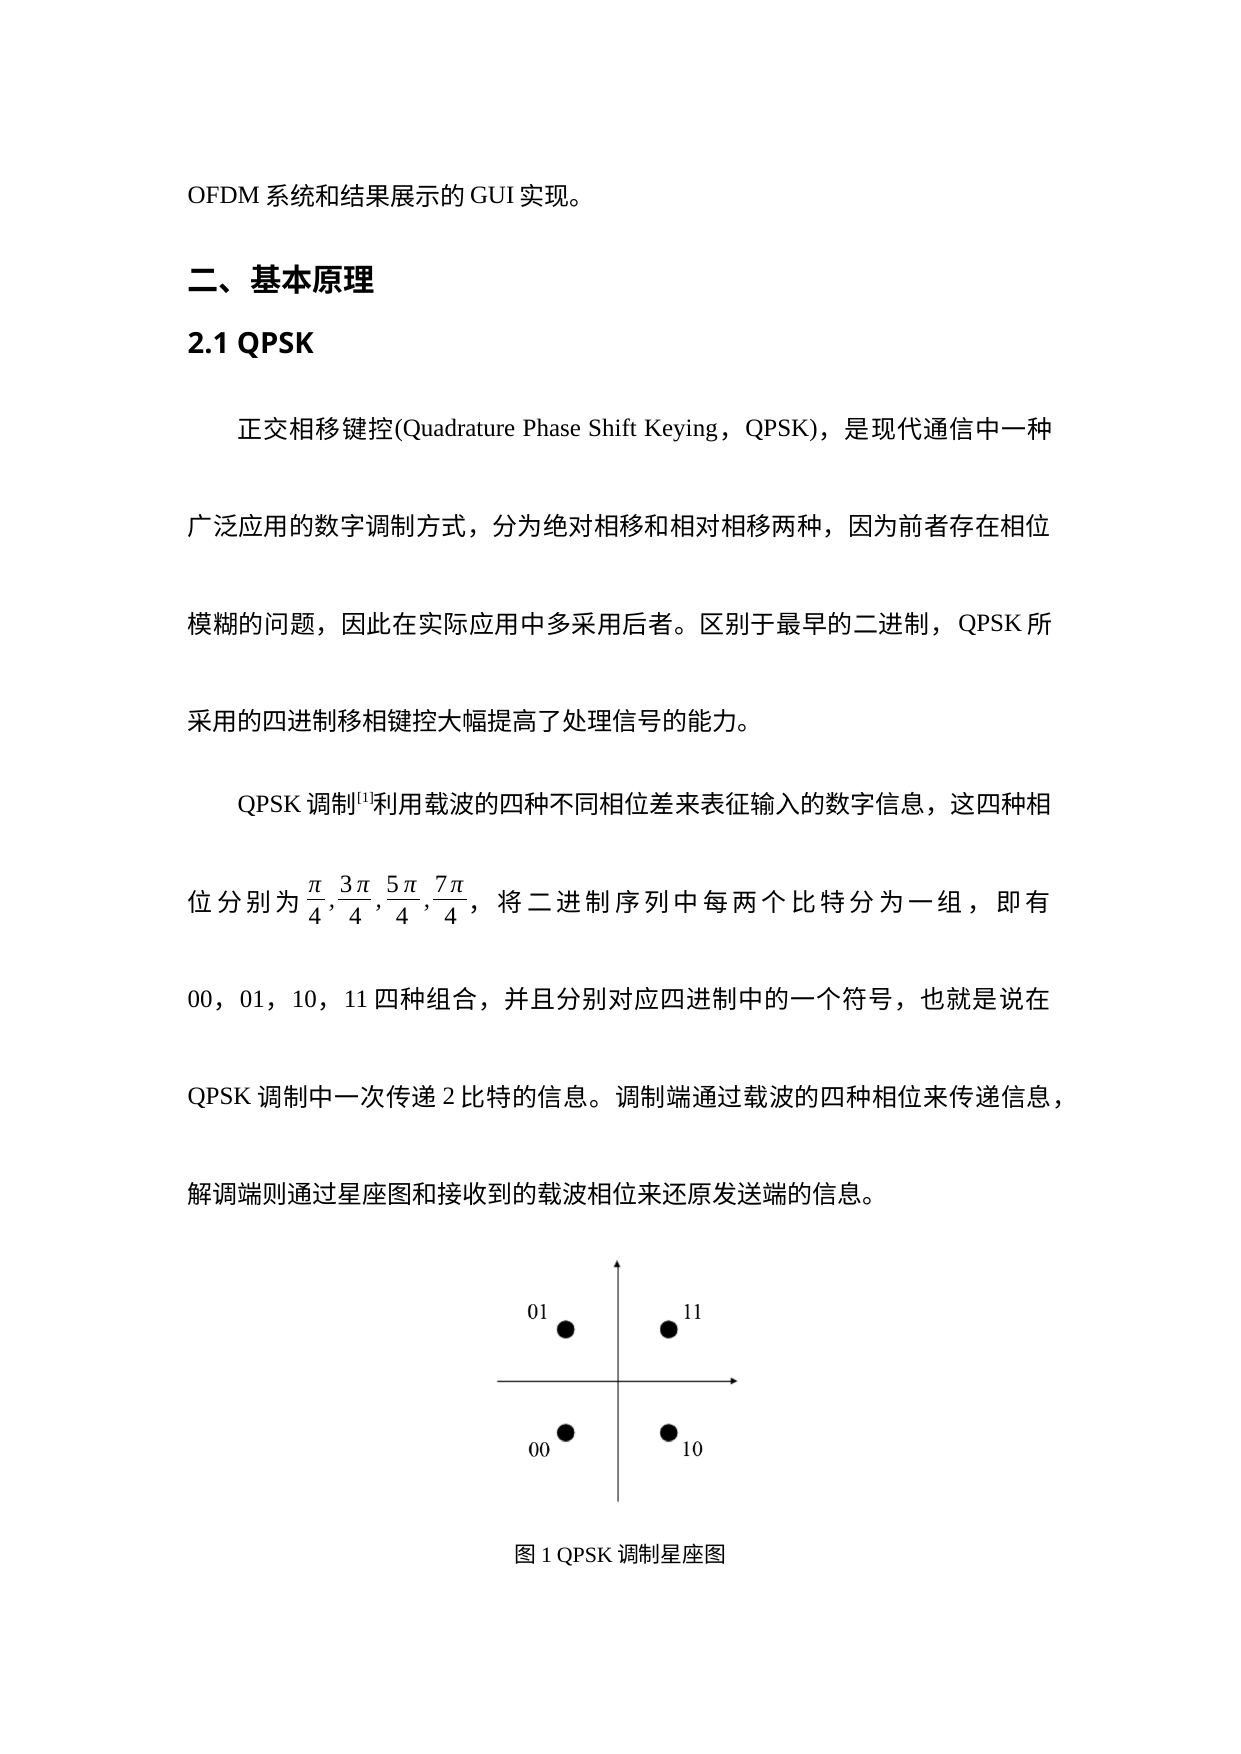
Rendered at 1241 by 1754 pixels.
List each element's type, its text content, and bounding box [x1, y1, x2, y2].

text QPSK调制[1]利用载波的四种不同相位差来表征输入的数字信息，这四种相位分别为，将二进制序列中每两个比特分为一组，即有00，01，10，11四种组合，并且分别对应四进制中的一个符号，也就是说在QPSK调制中一次传递2比特的信息。调制端通过载波的四种相位来传递信息，解调端则通过星座图和接收到的载波相位来还原发送端的信息。 [187, 771, 1053, 1226]
subtitle 2.1 QPSK [187, 310, 1053, 375]
text 正交相移键控(Quadrature Phase Shift Keying，QPSK)，是现代通信中一种广泛应用的数字调制方式，分为绝对相移和相对相移两种，因为前者存在相位模糊的问题，因此在实际应用中多采用后者。区别于最早的二进制，QPSK所采用的四进制移相键控大幅提高了处理信号的能力。 [187, 395, 1053, 752]
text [187, 162, 1053, 227]
subtitle 二、基本原理 [187, 245, 1053, 310]
text 图 1 QPSK调制星座图 [187, 1536, 1053, 1569]
picture [476, 1243, 764, 1512]
